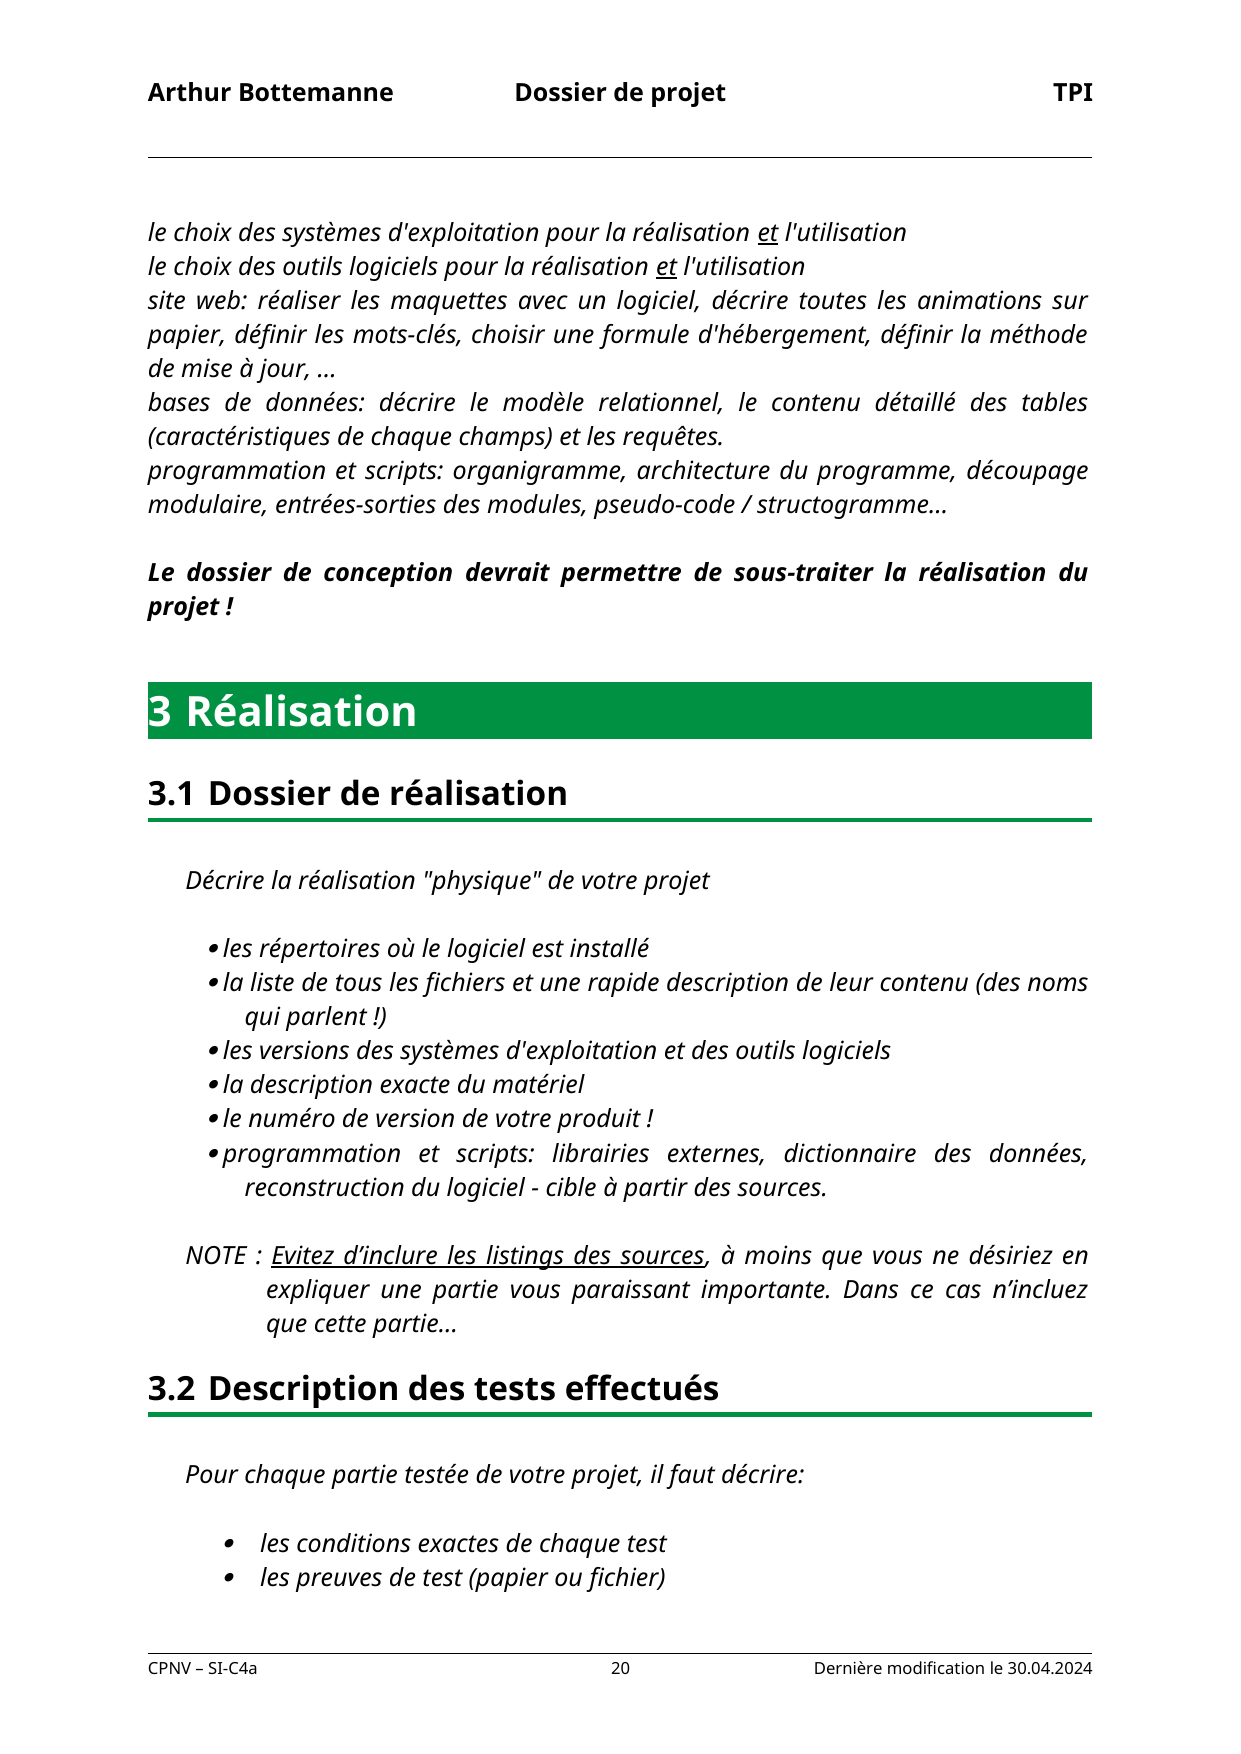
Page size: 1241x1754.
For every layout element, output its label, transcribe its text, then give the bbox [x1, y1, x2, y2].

text le choix des outils logiciels pour la réalisation et l'utilisation [148, 248, 1092, 282]
text Pour chaque partie testée de votre projet, il faut décrire: [185, 1457, 1092, 1491]
list le numéro de version de votre produit ! [207, 1101, 1092, 1135]
list programmation et scripts: librairies externes, dictionnaire des données, reconstruction du logiciel - cible à partir des sources. [207, 1135, 1092, 1203]
text le choix des systèmes d'exploitation pour la réalisation et l'utilisation [148, 214, 1092, 248]
text programmation et scripts: organigramme, architecture du programme, découpage modulaire, entrées-sorties des modules, pseudo-code / structogramme… [148, 453, 1092, 521]
text Le dossier de conception devrait permettre de sous-traiter la réalisation du projet ! [148, 555, 1092, 623]
list les versions des systèmes d'exploitation et des outils logiciels [207, 1033, 1092, 1067]
text bases de données: décrire le modèle relationnel, le contenu détaillé des tables (caractéristiques de chaque champs) et les requêtes. [148, 385, 1092, 453]
list la description exacte du matériel [207, 1067, 1092, 1101]
text NOTE : Evitez d’inclure les listings des sources, à moins que vous ne désiriez en expliquer une partie vous paraissant importante. Dans ce cas n’incluez que cette partie… [185, 1237, 1092, 1339]
list la liste de tous les fichiers et une rapide description de leur contenu (des noms qui parlent !) [207, 965, 1092, 1033]
list les preuves de test (papier ou fichier) [222, 1559, 1092, 1593]
subtitle Description des tests effectués [148, 1364, 1092, 1412]
list les conditions exactes de chaque test [222, 1525, 1092, 1559]
subtitle Dossier de réalisation [148, 770, 1092, 818]
text Décrire la réalisation "physique" de votre projet [148, 863, 1092, 897]
text site web: réaliser les maquettes avec un logiciel, décrire toutes les animations sur papier, définir les mots-clés, choisir une formule d'hébergement, définir la méthode de mise à jour, … [148, 282, 1092, 385]
list les répertoires où le logiciel est installé [207, 931, 1092, 965]
subtitle Réalisation [148, 682, 1092, 739]
